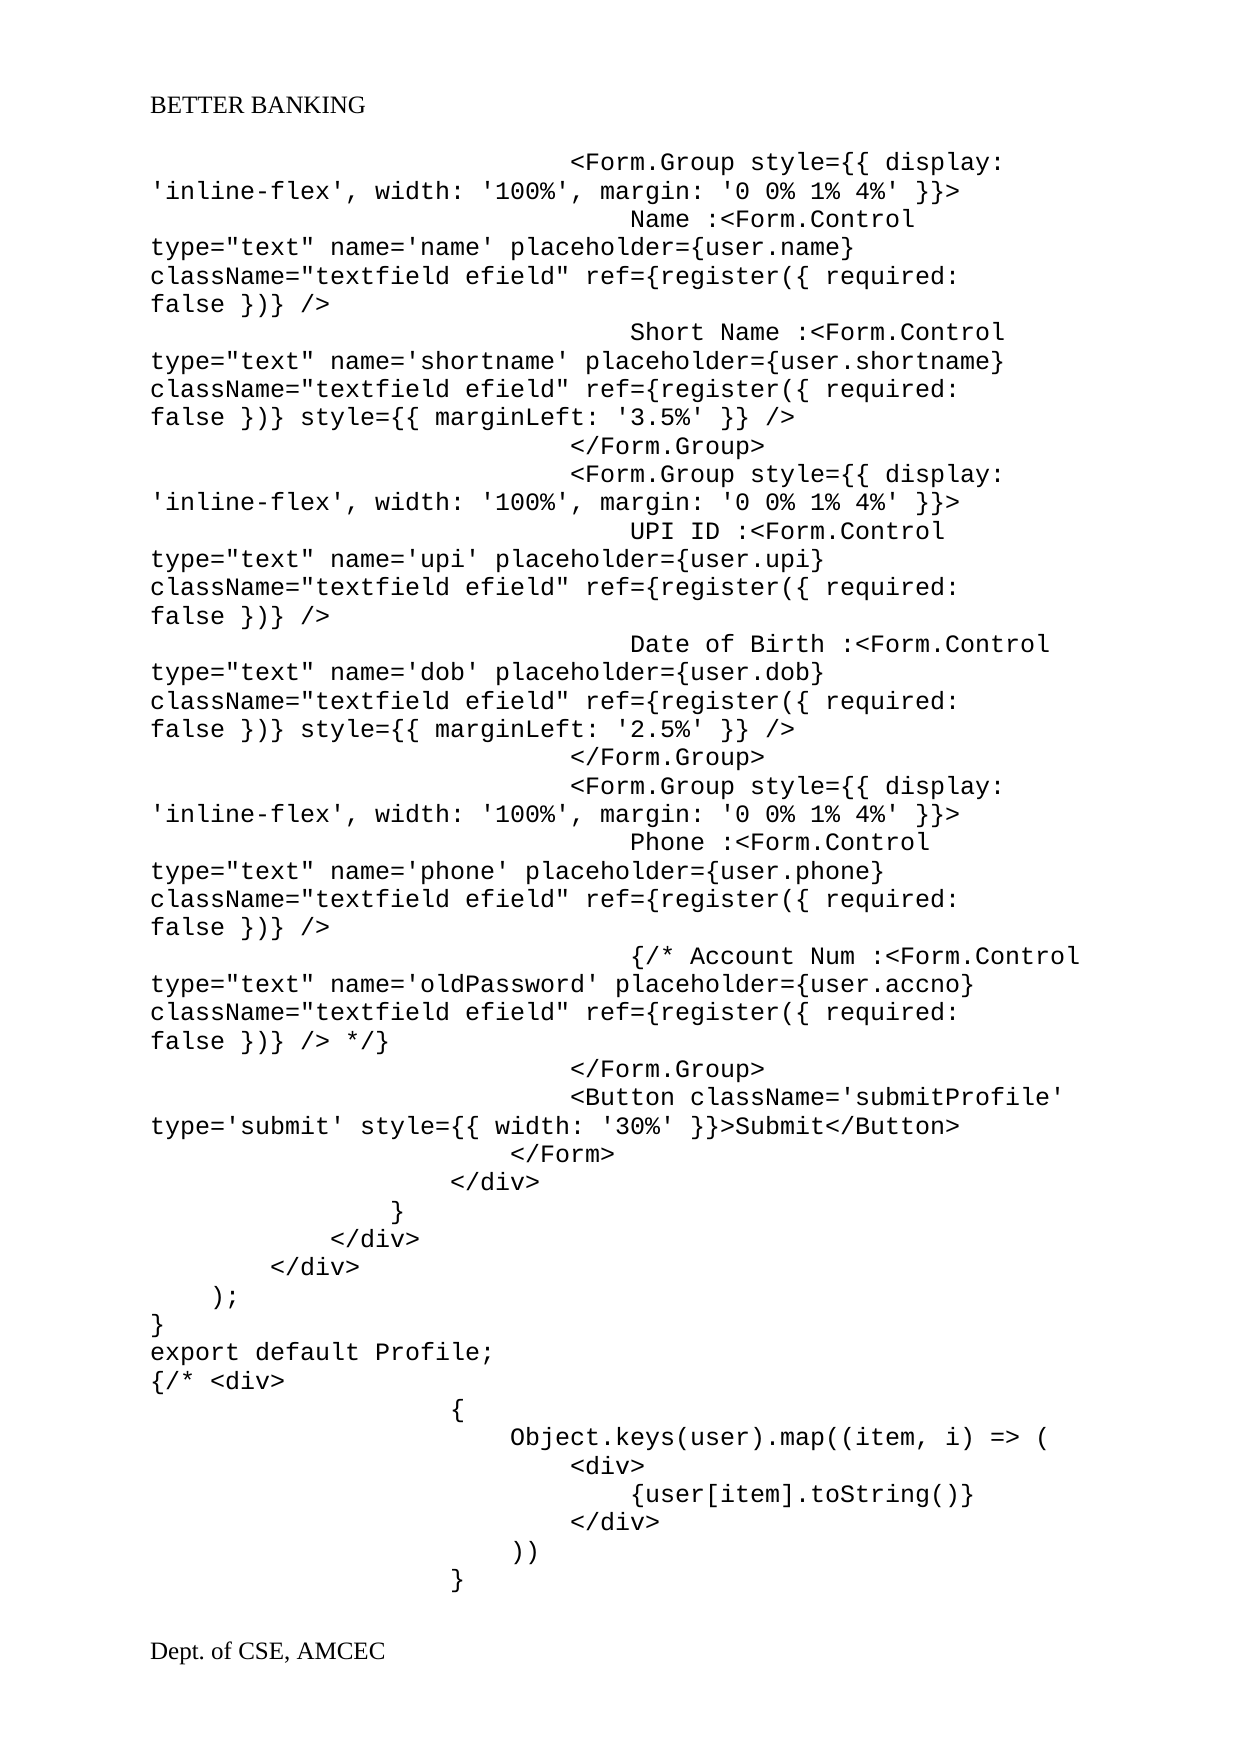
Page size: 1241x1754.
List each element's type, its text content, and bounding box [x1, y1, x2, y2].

text Short Name :<Form.Control type="text" name='shortname' placeholder={user.shortname} className="textfield efield" ref={register({ required: false })} style={{ marginLeft: '3.5%' }} /> [150, 320, 1090, 433]
text <Form.Group style={{ display: 'inline-flex', width: '100%', margin: '0 0% 1% 4%' }}> [150, 773, 1090, 830]
text {/* Account Num :<Form.Control type="text" name='oldPassword' placeholder={user.accno} className="textfield efield" ref={register({ required: false })} /> */} [150, 943, 1090, 1057]
text </div> [150, 1170, 1090, 1198]
text <Form.Group style={{ display: 'inline-flex', width: '100%', margin: '0 0% 1% 4%' }}> [150, 462, 1090, 518]
text </div> [150, 1227, 1090, 1255]
text </Form> [150, 1142, 1090, 1170]
text } [150, 1567, 1090, 1595]
text Name :<Form.Control type="text" name='name' placeholder={user.name} className="textfield efield" ref={register({ required: false })} /> [150, 207, 1090, 320]
text {user[item].toString()} [150, 1482, 1090, 1510]
text {/* <div> [150, 1368, 1090, 1397]
text Date of Birth :<Form.Control type="text" name='dob' placeholder={user.dob} className="textfield efield" ref={register({ required: false })} style={{ marginLeft: '2.5%' }} /> [150, 632, 1090, 745]
text UPI ID :<Form.Control type="text" name='upi' placeholder={user.upi} className="textfield efield" ref={register({ required: false })} /> [150, 518, 1090, 632]
text } [150, 1198, 1090, 1227]
text )) [150, 1538, 1090, 1567]
text <Button className='submitProfile' type='submit' style={{ width: '30%' }}>Submit</Button> [150, 1085, 1090, 1142]
text </Form.Group> [150, 745, 1090, 773]
text <div> [150, 1453, 1090, 1482]
text </Form.Group> [150, 1057, 1090, 1085]
text </div> [150, 1255, 1090, 1283]
text <Form.Group style={{ display: 'inline-flex', width: '100%', margin: '0 0% 1% 4%' }}> [150, 150, 1090, 207]
text { [150, 1397, 1090, 1425]
text Phone :<Form.Control type="text" name='phone' placeholder={user.phone} className="textfield efield" ref={register({ required: false })} /> [150, 830, 1090, 943]
text </div> [150, 1510, 1090, 1538]
text } [150, 1312, 1090, 1340]
text ); [150, 1283, 1090, 1312]
text Object.keys(user).map((item, i) => ( [150, 1425, 1090, 1453]
text export default Profile; [150, 1340, 1090, 1368]
text </Form.Group> [150, 433, 1090, 462]
